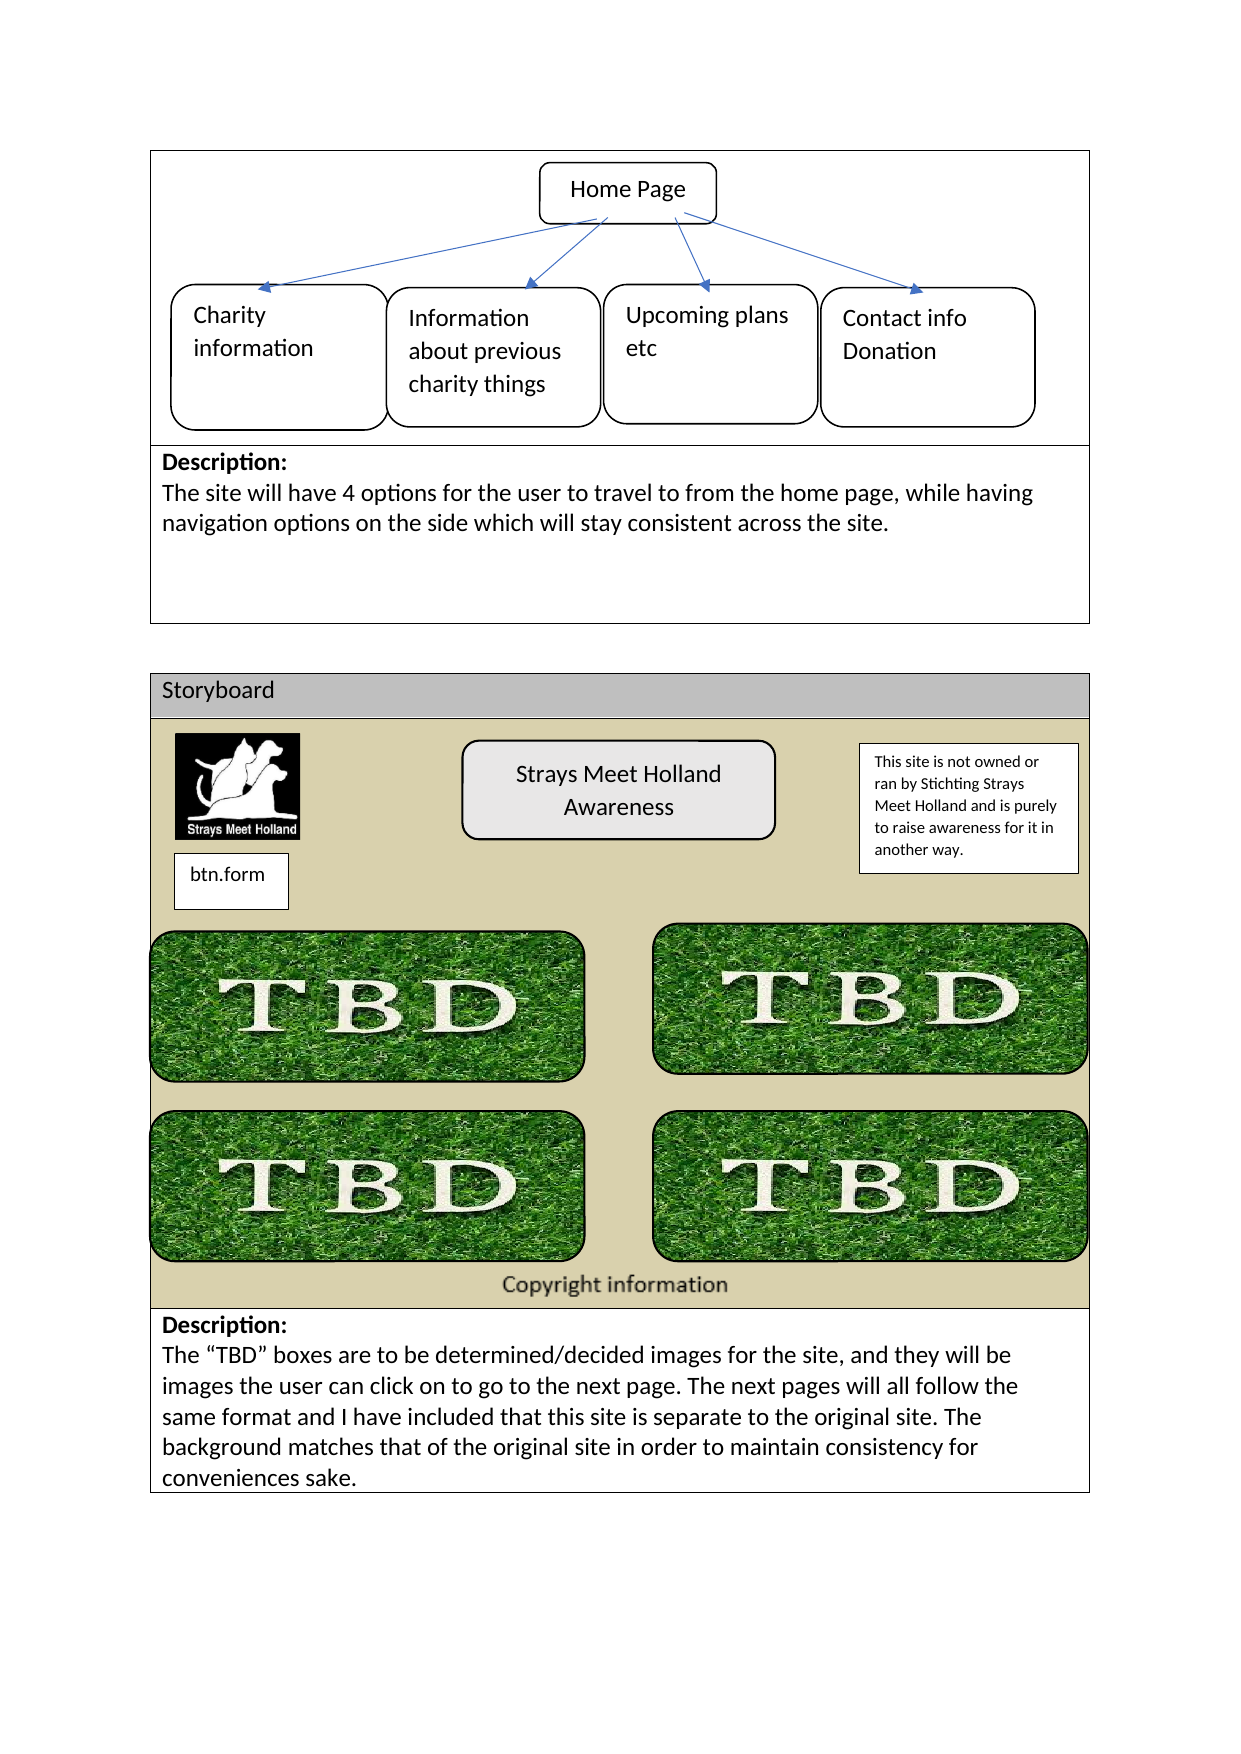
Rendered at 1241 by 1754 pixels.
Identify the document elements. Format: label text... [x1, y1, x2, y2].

table_cell Description: The “TBD” boxes are to be determined/decided images for the site, and they will be images the user can click on to go to the next page. The next pages will all follow the same format and I have included that this site is separate to the original site. The background matches that of the original site in order to maintain consistency for conveniences sake. [151, 1309, 1089, 1492]
table_header Storyboard [151, 674, 1089, 717]
table_cell [151, 151, 1089, 445]
picture [493, 1264, 743, 1308]
table_cell [151, 719, 1089, 1308]
picture [175, 733, 300, 840]
table_cell Description: The site will have 4 options for the user to travel to from the home page, while having navigation options on the side which will stay consistent across the site. [151, 446, 1089, 622]
